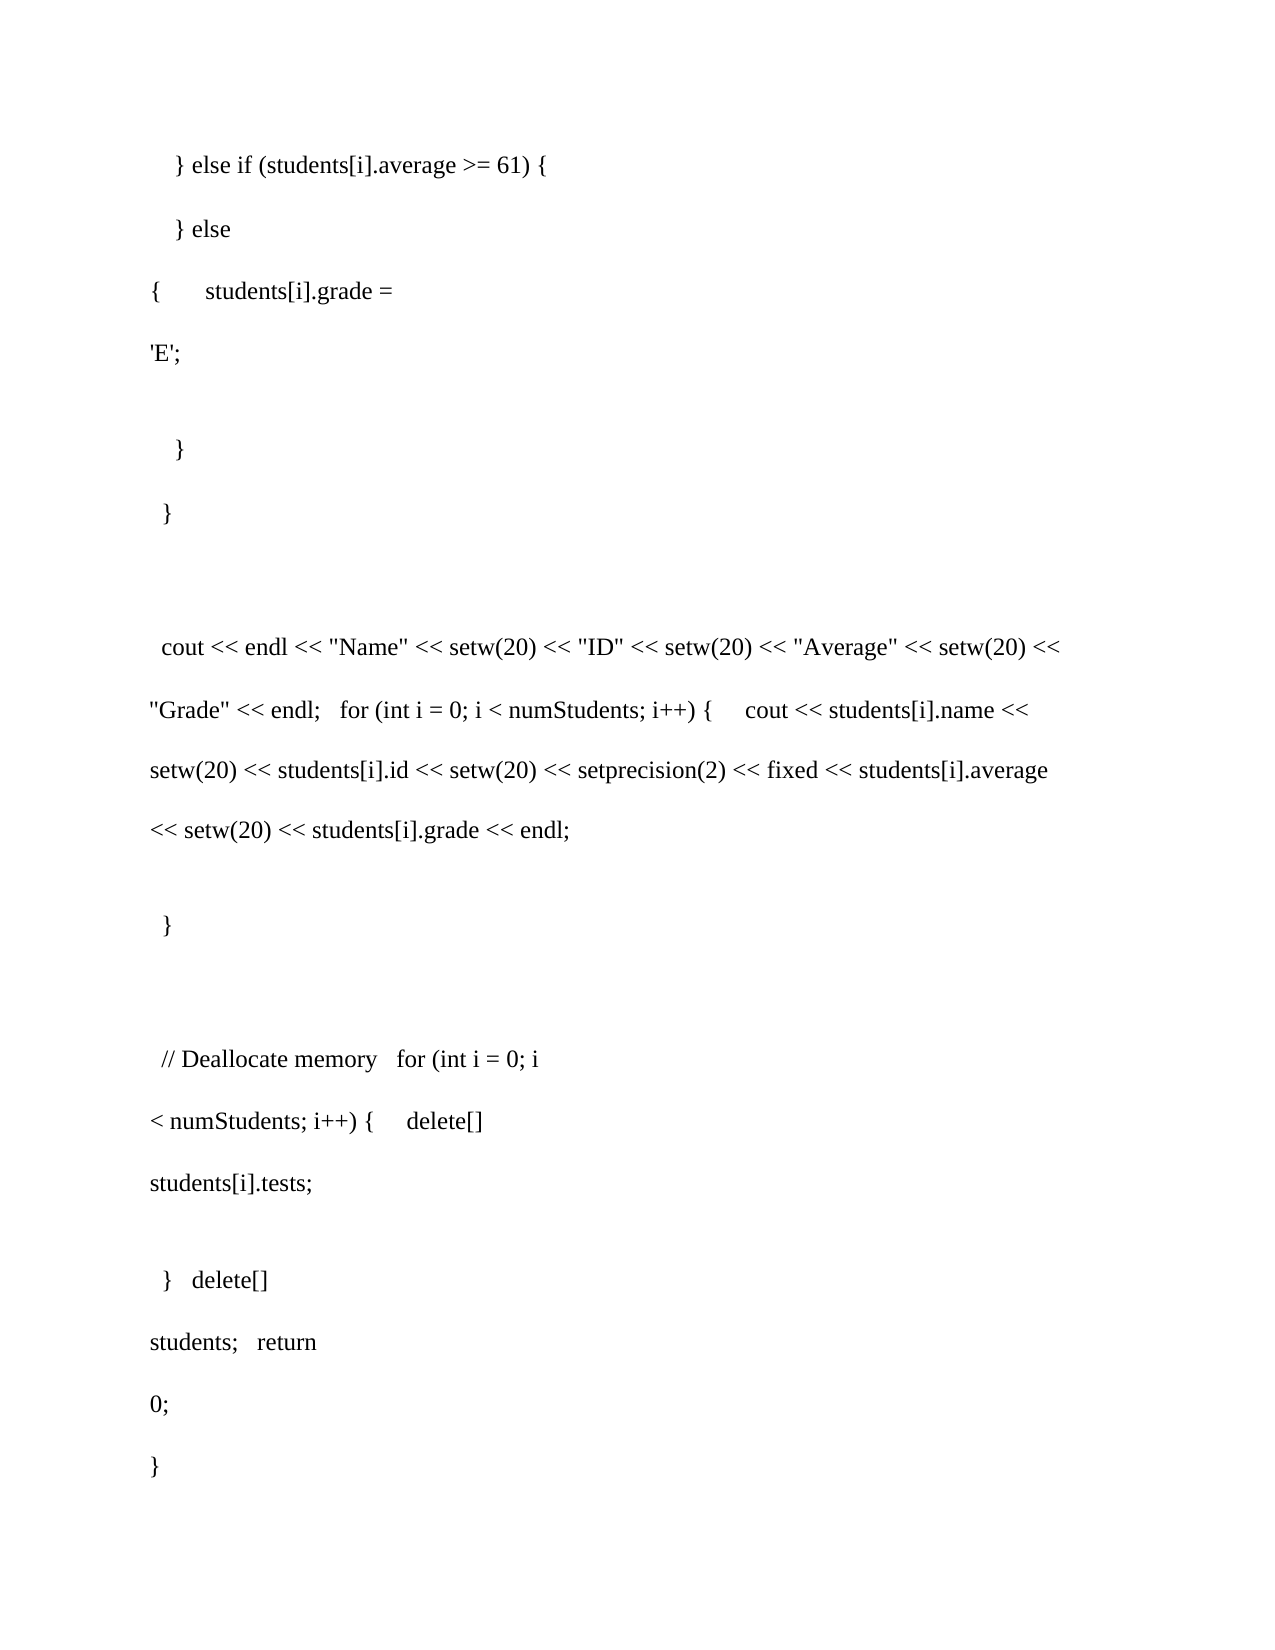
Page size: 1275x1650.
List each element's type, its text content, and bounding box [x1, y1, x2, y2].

text // Deallocate memory for (int i = 0; i < numStudents; i++) { delete[] students[i].tests; [148, 1044, 544, 1197]
text cout << endl << "Name" << setw(20) << "ID" << setw(20) << "Average" << setw(20) << [148, 632, 1127, 661]
text } [148, 1451, 1127, 1480]
text } [148, 498, 1127, 527]
text "Grade" << endl; for (int i = 0; i < numStudents; i++) { cout << students[i].name << setw(20) << students[i].id << setw(20) << setprecision(2) << fixed << students[i].average << setw(20) << students[i].grade << endl; [148, 696, 1082, 844]
text } delete[] students; return 0; [148, 1265, 341, 1418]
text } else { students[i].grade = 'E'; [148, 214, 423, 367]
text } [148, 434, 1127, 463]
text } [148, 910, 1127, 939]
text } else if (students[i].average >= 61) { [148, 150, 1127, 179]
